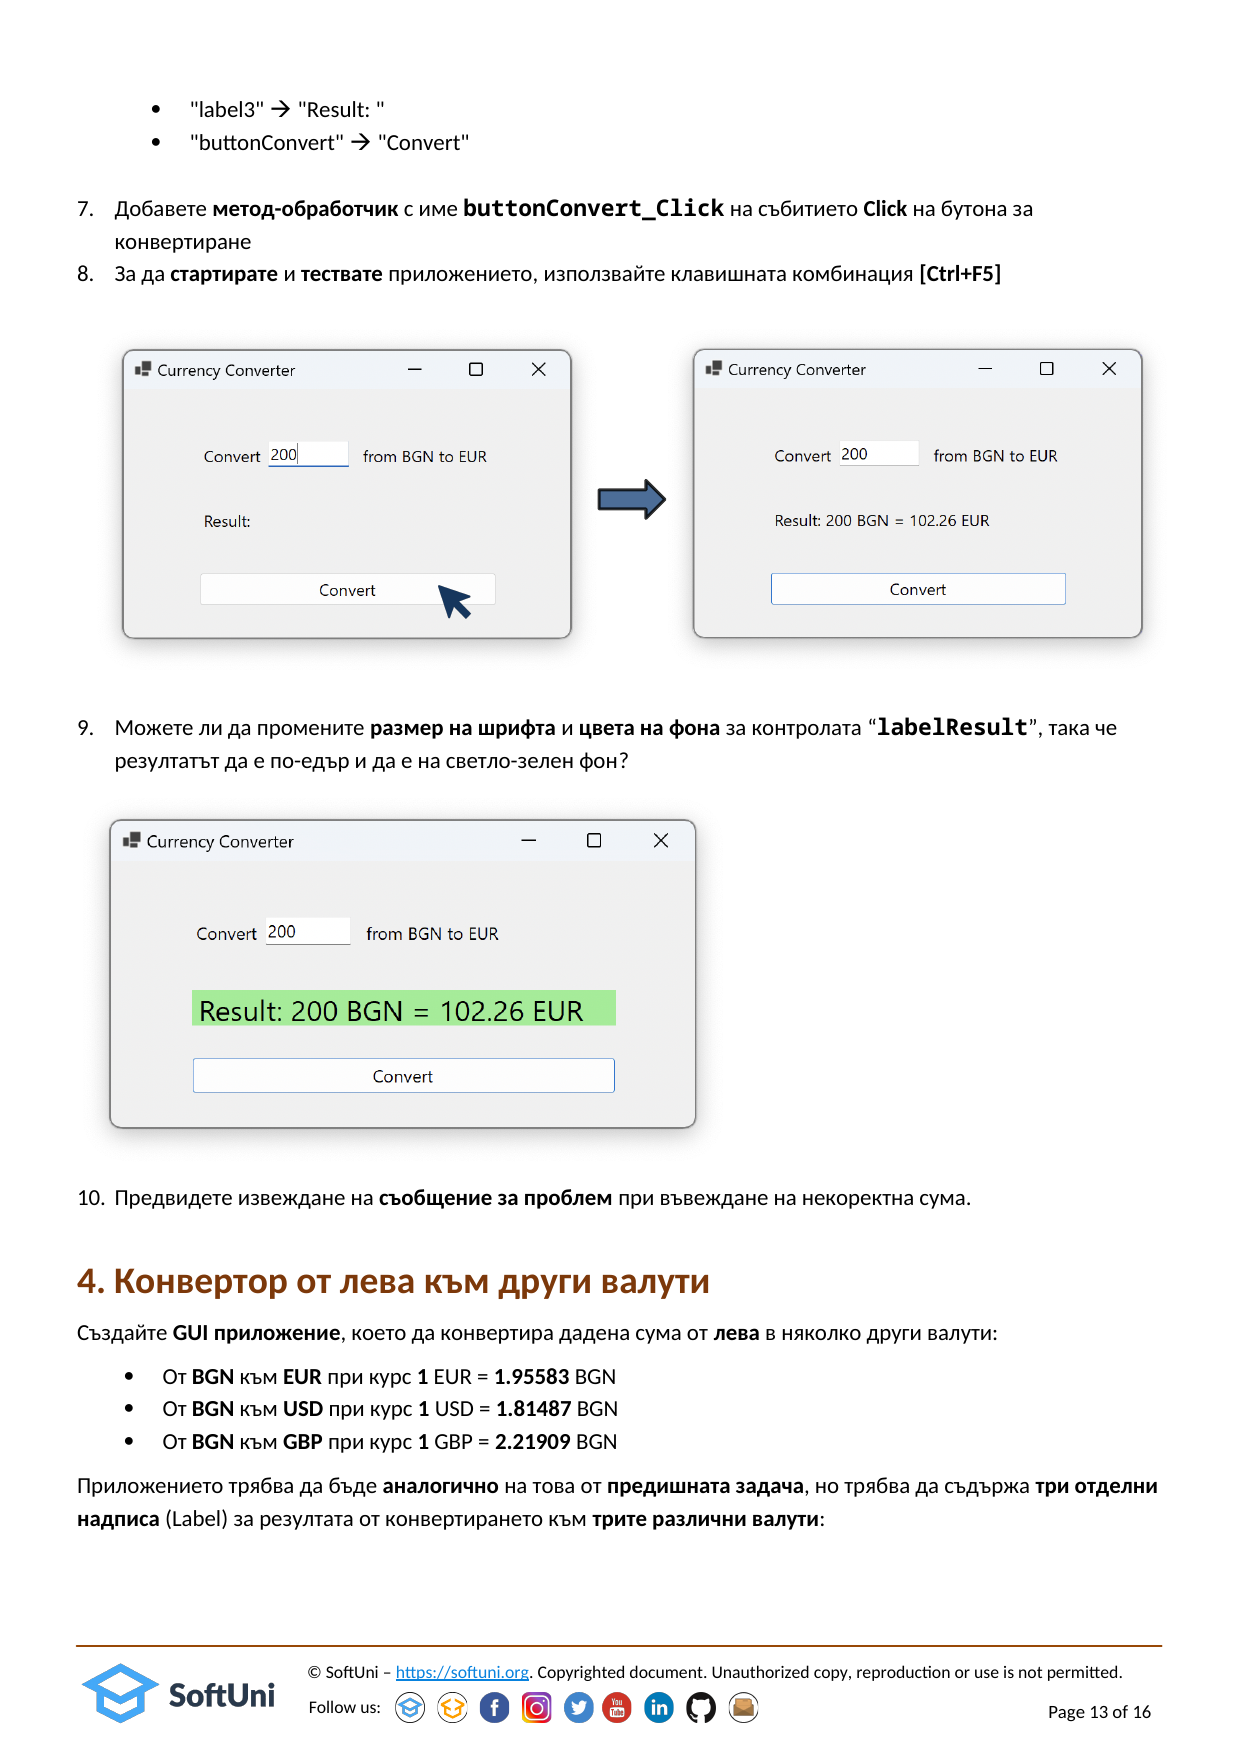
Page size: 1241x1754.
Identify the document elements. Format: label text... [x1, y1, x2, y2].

list От BGN към EUR при курс 1 EUR = 1.95583 BGN [125, 1362, 1163, 1390]
list "buttonConvert" "Convert" [152, 128, 1163, 156]
picture [686, 1692, 716, 1723]
picture [91, 323, 603, 675]
picture [437, 1692, 468, 1723]
picture [76, 791, 729, 1167]
picture [661, 323, 1173, 675]
list От BGN към GBP при курс 1 GBP = 2.21909 BGN [125, 1427, 1163, 1455]
text Приложението трябва да бъде аналогично на това от предишната задача, но трябва да съдържа три отделни надписа (Label) за резултата от конвертирането към трите различни валути: [77, 1471, 1163, 1532]
picture [728, 1692, 759, 1723]
picture [395, 1692, 425, 1723]
picture [602, 1692, 632, 1723]
list От BGN към USD при курс 1 USD = 1.81487 BGN [125, 1394, 1163, 1423]
picture [658, 1705, 667, 1714]
subtitle Конвертор от лева към други валути [77, 1257, 1163, 1302]
picture [644, 1692, 653, 1701]
picture [479, 1692, 510, 1723]
picture [564, 1692, 594, 1723]
list За да стартирате и тествате приложението, използвайте клавишната комбинация [Ctrl+F5] [77, 259, 1163, 288]
list Предвидете извеждане на съобщение за проблем при въвеждане на некоректна сума. [77, 1183, 1163, 1211]
picture [522, 1692, 552, 1723]
picture [665, 1714, 674, 1723]
list Добавете метод-обработчик с име buttonConvert_Click на събитието Click на бутона за конвертиране [77, 192, 1163, 255]
list Можете ли да промените размер на шрифта и цвета на фона за контролата “labelResult”, така че резултатът да е по-едър и да е на светло-зелен фон? [77, 711, 1163, 775]
picture [644, 1714, 653, 1723]
list "label3" "Result: " [152, 95, 1163, 123]
text Създайте GUI приложение, което да конвертира дадена сума от лева в няколко други валути: [77, 1318, 1163, 1346]
picture [665, 1692, 674, 1701]
picture [75, 1658, 281, 1729]
